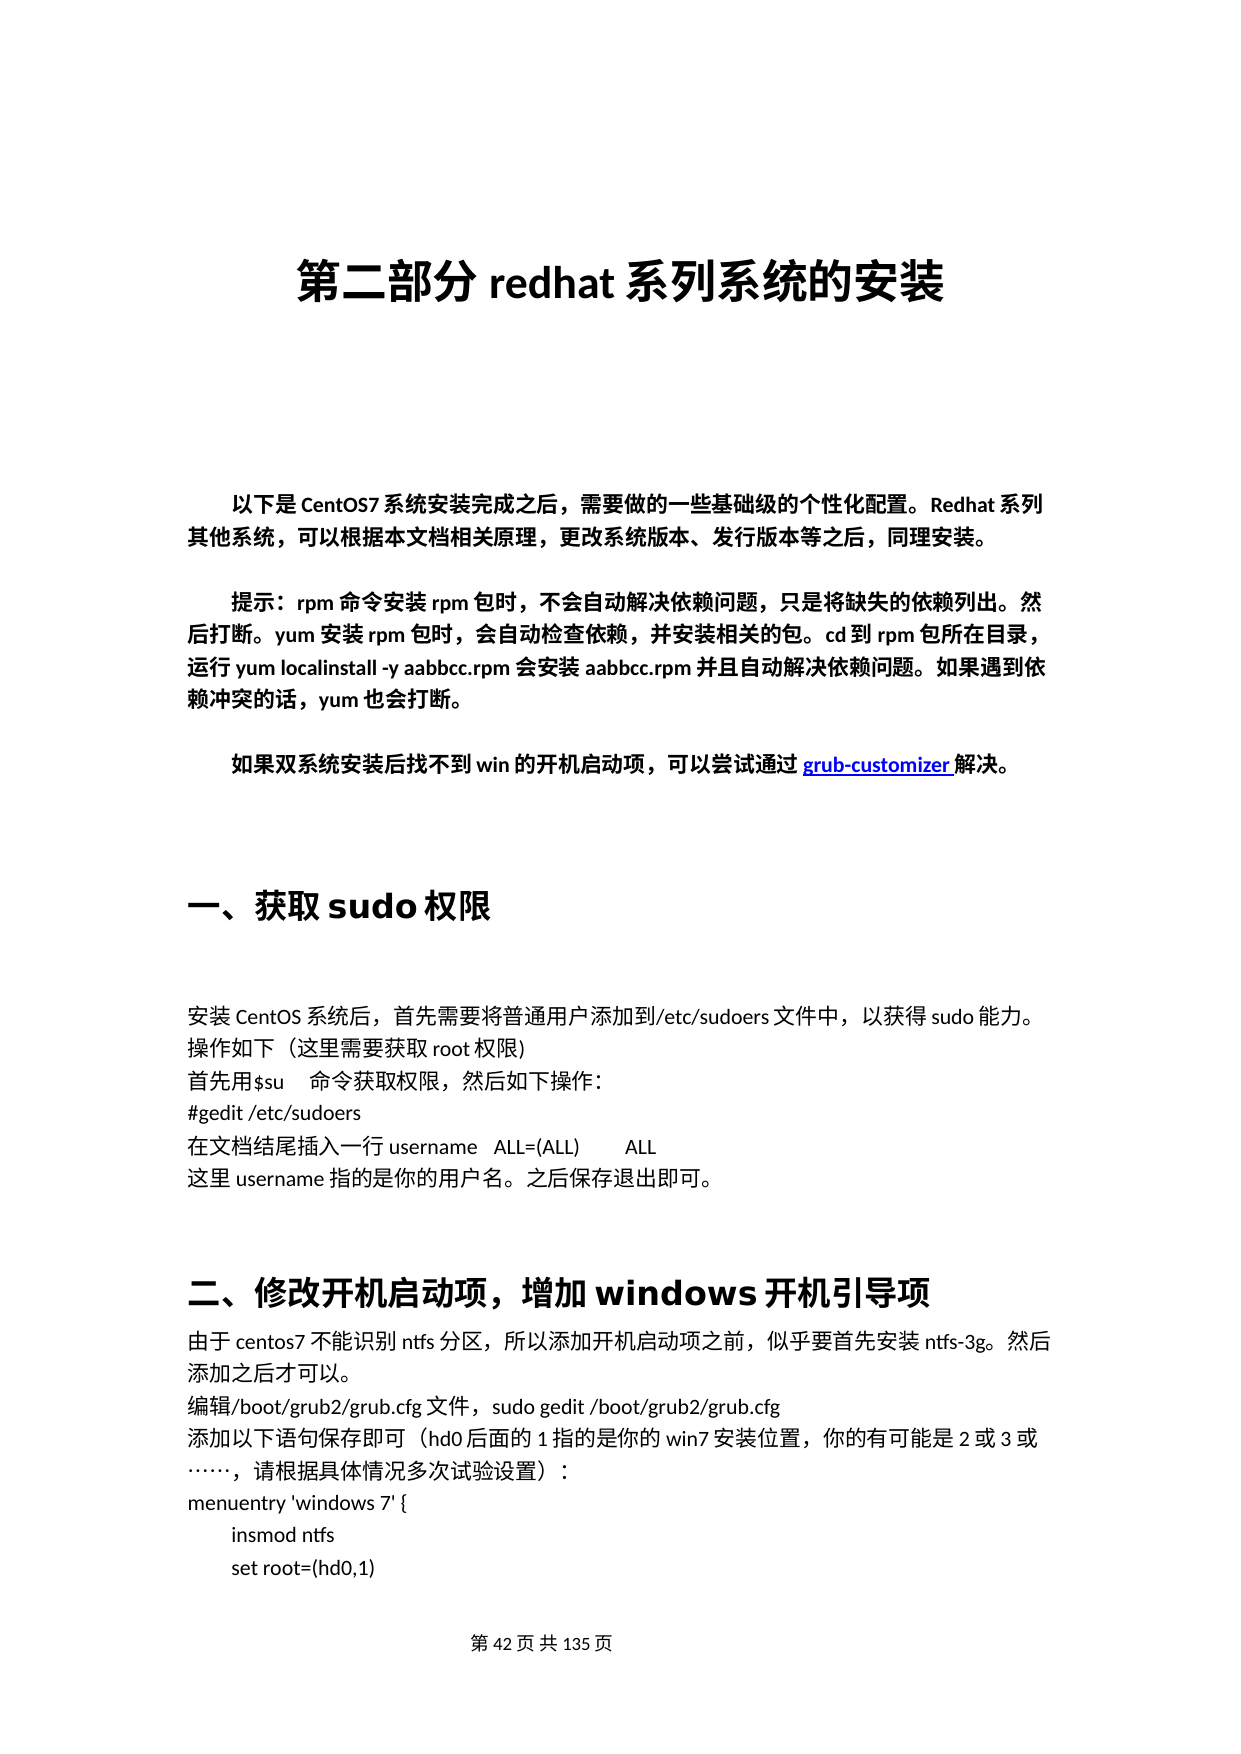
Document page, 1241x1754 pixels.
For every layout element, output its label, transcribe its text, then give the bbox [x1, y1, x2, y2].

text 提示：rpm 命令安装 rpm包时，不会自动解决依赖问题，只是将缺失的依赖列出。然后打断。yum 安装rpm包时，会自动检查依赖，并安装相关的包。cd到 rpm包所在目录，运行yum localinstall -y aabbcc.rpm会安装aabbcc.rpm并且自动解决依赖问题。如果遇到依赖冲突的话，yum 也会打断。 [187, 584, 1053, 714]
text 首先用$su 命令获取权限，然后如下操作： [187, 1063, 1053, 1096]
subtitle 第二部分 redhat系列系统的安装 [187, 230, 1053, 327]
subtitle 一、获取sudo权限 [187, 872, 1053, 937]
text 安装CentOS系统后，首先需要将普通用户添加到/etc/sudoers文件中，以获得sudo能力。操作如下（这里需要获取root权限) [187, 998, 1053, 1063]
text 二、修改开机启动项，增加windows开机引导项 [187, 1258, 1053, 1323]
text 由于centos7不能识别ntfs分区，所以添加开机启动项之前，似乎要首先安装ntfs-3g。然后添加之后才可以。 [187, 1323, 1053, 1388]
text 添加以下语句保存即可（hd0后面的1指的是你的win7安装位置，你的有可能是2或3或……，请根据具体情况多次试验设置）： [187, 1421, 1053, 1486]
text 以下是CentOS7系统安装完成之后，需要做的一些基础级的个性化配置。Redhat系列其他系统，可以根据本文档相关原理，更改系统版本、发行版本等之后，同理安装。 [187, 487, 1053, 552]
text menuentry 'windows 7' { [187, 1486, 1053, 1518]
text 在文档结尾插入一行username ALL=(ALL) ALL [187, 1128, 1053, 1161]
text 编辑/boot/grub2/grub.cfg文件，sudo gedit /boot/grub2/grub.cfg [187, 1388, 1053, 1421]
text 这里username指的是你的用户名。之后保存退出即可。 [187, 1161, 1053, 1193]
text #gedit /etc/sudoers [187, 1096, 1053, 1128]
text insmod ntfs [187, 1518, 1053, 1551]
text set root=(hd0,1) [187, 1551, 1053, 1583]
text 如果双系统安装后找不到win的开机启动项，可以尝试通过grub-customizer解决。 [187, 747, 1053, 779]
